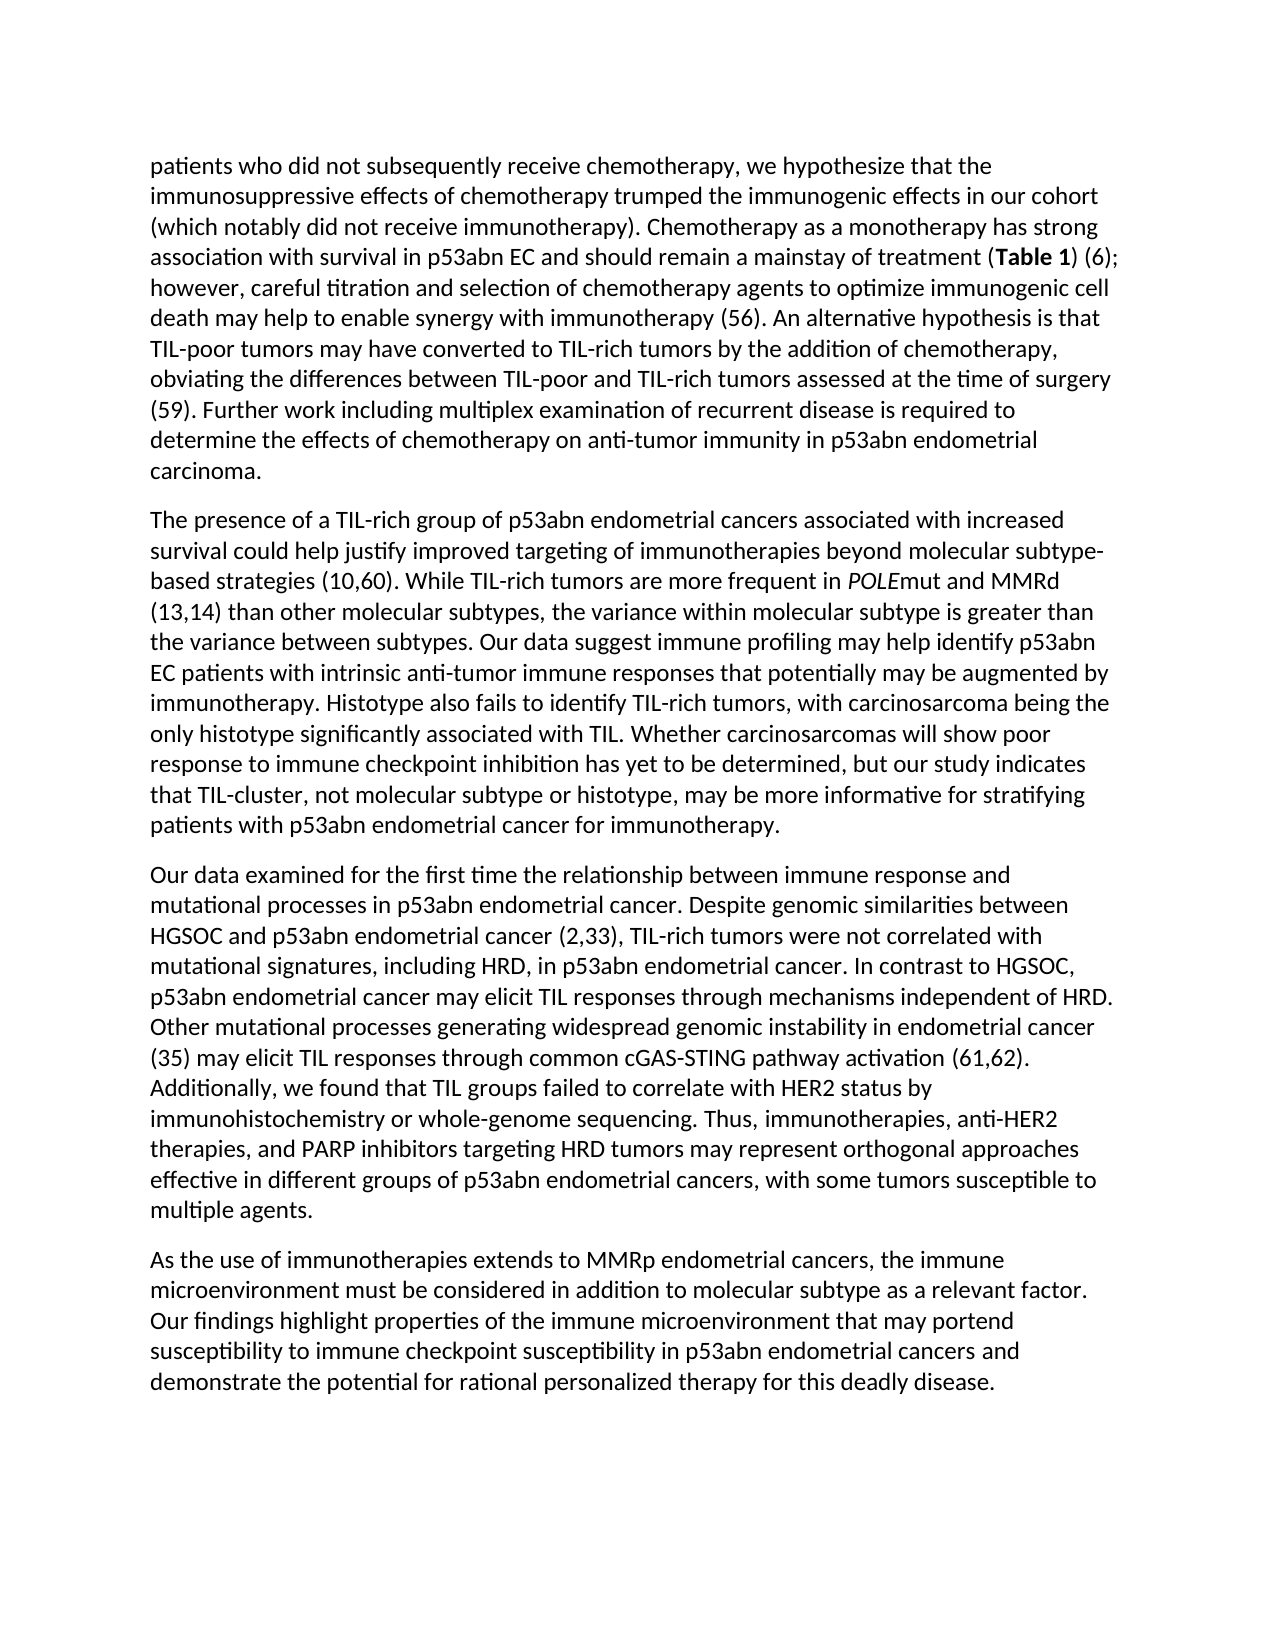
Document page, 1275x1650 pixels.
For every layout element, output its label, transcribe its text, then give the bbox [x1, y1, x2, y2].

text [150, 150, 1125, 486]
text The presence of a TIL-rich group of p53abn endometrial cancers associated with increased survival could help justify improved targeting of immunotherapies beyond molecular subtype-based strategies (10,60). While TIL-rich tumors are more frequent in POLEmut and MMRd (13,14) than other molecular subtypes, the variance within molecular subtype is greater than the variance between subtypes. Our data suggest immune profiling may help identify p53abn EC patients with intrinsic anti-tumor immune responses that potentially may be augmented by immunotherapy. Histotype also fails to identify TIL-rich tumors, with carcinosarcoma being the only histotype significantly associated with TIL. Whether carcinosarcomas will show poor response to immune checkpoint inhibition has yet to be determined, but our study indicates that TIL-cluster, not molecular subtype or histotype, may be more informative for stratifying patients with p53abn endometrial cancer for immunotherapy. [150, 504, 1125, 840]
text As the use of immunotherapies extends to MMRp endometrial cancers, the immune microenvironment must be considered in addition to molecular subtype as a relevant factor. Our findings highlight properties of the immune microenvironment that may portend susceptibility to immune checkpoint susceptibility in p53abn endometrial cancers and demonstrate the potential for rational personalized therapy for this deadly disease. [150, 1244, 1125, 1397]
text Our data examined for the first time the relationship between immune response and mutational processes in p53abn endometrial cancer. Despite genomic similarities between HGSOC and p53abn endometrial cancer (2,33), TIL-rich tumors were not correlated with mutational signatures, including HRD, in p53abn endometrial cancer. In contrast to HGSOC, p53abn endometrial cancer may elicit TIL responses through mechanisms independent of HRD. Other mutational processes generating widespread genomic instability in endometrial cancer (35) may elicit TIL responses through common cGAS-STING pathway activation (61,62). Additionally, we found that TIL groups failed to correlate with HER2 status by immunohistochemistry or whole-genome sequencing. Thus, immunotherapies, anti-HER2 therapies, and PARP inhibitors targeting HRD tumors may represent orthogonal approaches effective in different groups of p53abn endometrial cancers, with some tumors susceptible to multiple agents. [150, 859, 1125, 1225]
